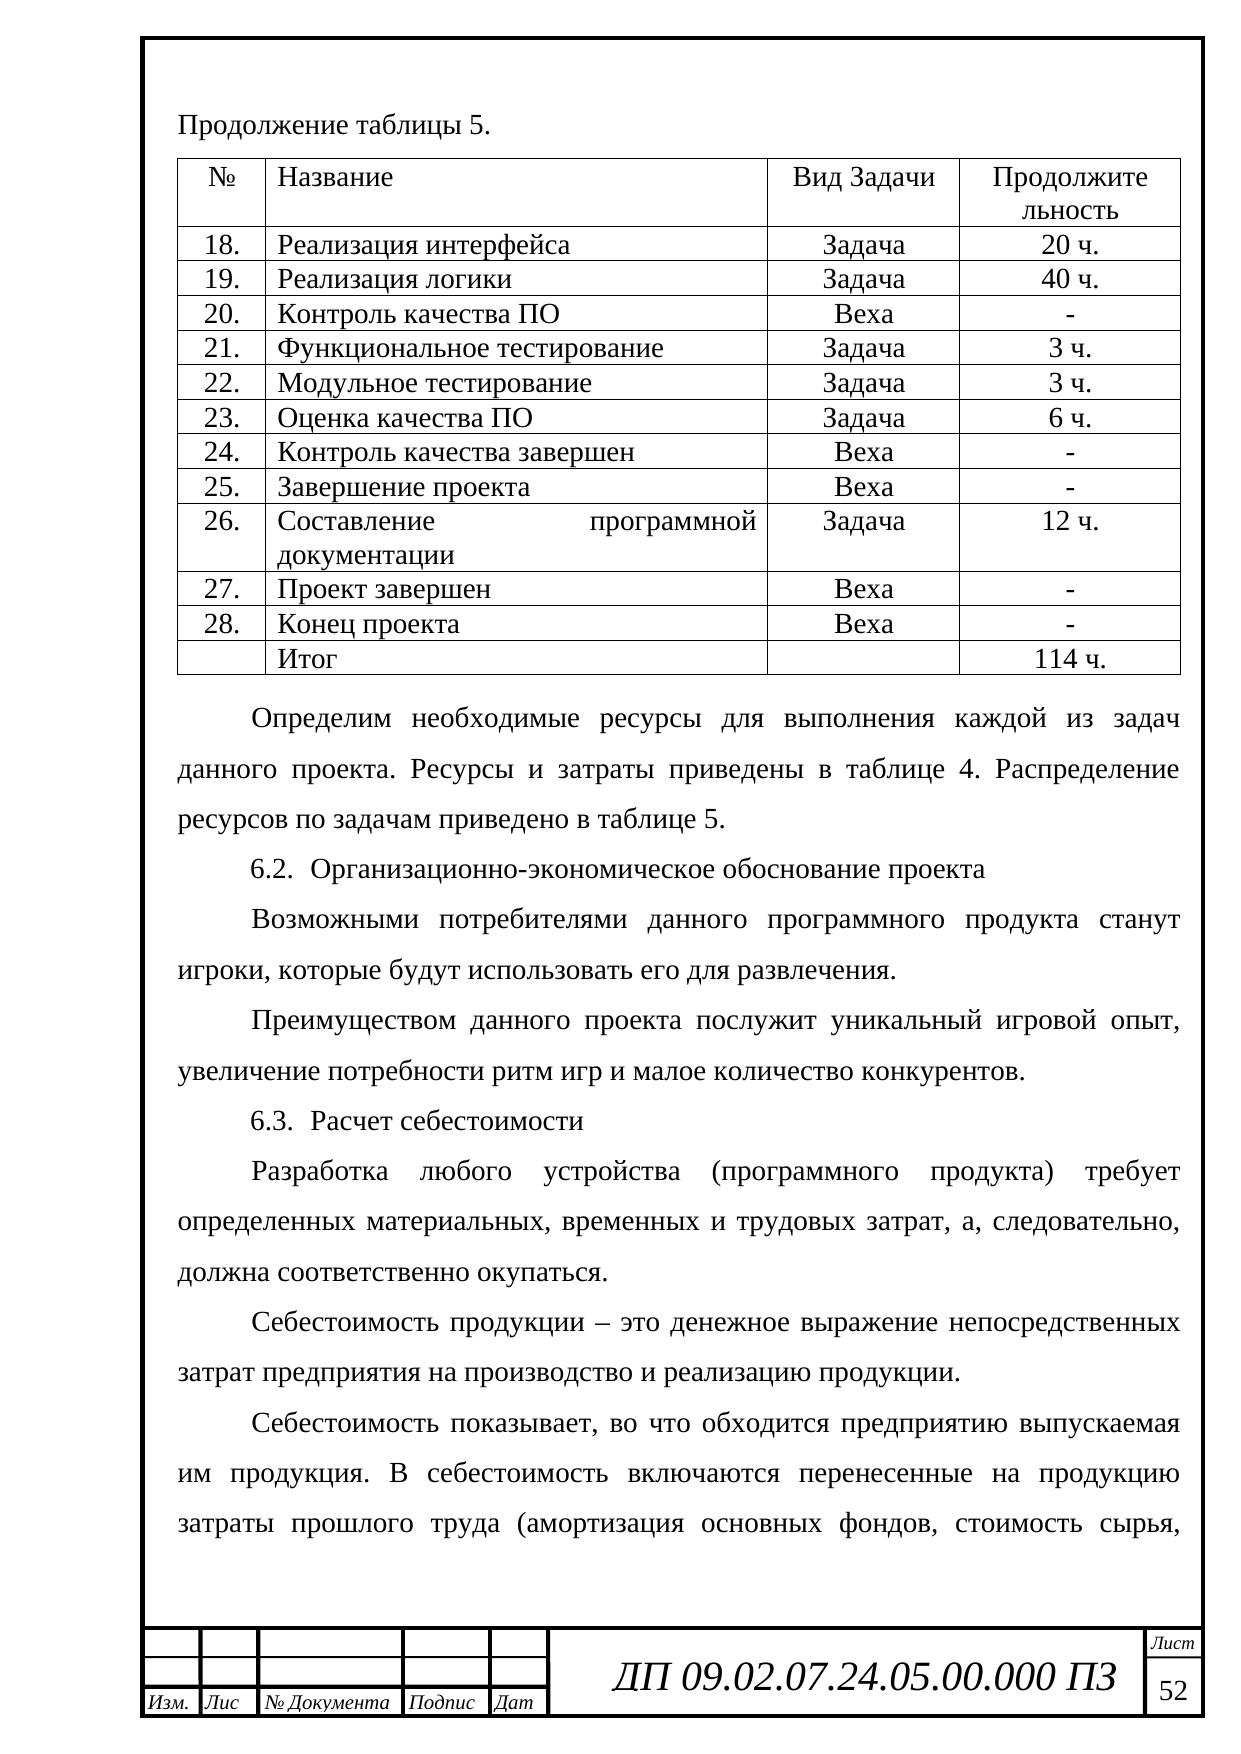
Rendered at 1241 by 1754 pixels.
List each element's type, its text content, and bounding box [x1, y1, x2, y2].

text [177, 1405, 1181, 1539]
table_cell 28. [178, 606, 265, 640]
table_cell Контроль качества ПО [266, 296, 767, 329]
table_cell Контроль качества завершен [266, 434, 767, 468]
table_cell - [960, 572, 1180, 605]
table_cell Составление программной документации [266, 504, 767, 571]
table_cell [178, 641, 265, 674]
subtitle Расчет себестоимости [250, 1103, 1181, 1136]
table_cell Веха [768, 572, 959, 605]
table_cell Задача [768, 400, 959, 433]
table_cell Задача [768, 504, 959, 571]
table_cell Задача [768, 227, 959, 260]
table_cell Задача [768, 365, 959, 399]
table_cell 114 ч. [960, 641, 1180, 674]
table_cell Итог [266, 641, 767, 674]
table_cell - [960, 606, 1180, 640]
table_cell Веха [768, 296, 959, 329]
text Продолжение таблицы 5. [177, 107, 1181, 141]
table_cell 20. [178, 296, 265, 329]
table_cell Задача [768, 261, 959, 295]
table_cell Веха [768, 434, 959, 468]
table_cell Функциональное тестирование [266, 331, 767, 364]
table_cell Реализация интерфейса [266, 227, 767, 260]
table_cell 26. [178, 504, 265, 571]
table_cell Конец проекта [266, 606, 767, 640]
table_cell Веха [768, 606, 959, 640]
table_header Вид Задачи [768, 159, 959, 226]
table_cell 3 ч. [960, 365, 1180, 399]
table_cell 22. [178, 365, 265, 399]
subtitle Организационно-экономическое обоснование проекта [250, 851, 1181, 885]
table_cell Завершение проекта [266, 469, 767, 502]
table_cell 6 ч. [960, 400, 1180, 433]
table_cell [768, 641, 959, 674]
table_cell - [960, 469, 1180, 502]
text Определим необходимые ресурсы для выполнения каждой из задач данного проекта. Ресурсы и затраты приведены в таблице 4. Распределение ресурсов по задачам приведено в таблице 5. [177, 700, 1181, 834]
table_cell - [960, 296, 1180, 329]
text Себестоимость продукции – это денежное выражение непосредственных затрат предприятия на производство и реализацию продукции. [177, 1304, 1181, 1388]
table_cell 3 ч. [960, 331, 1180, 364]
table_cell Веха [768, 469, 959, 502]
table_cell 12 ч. [960, 504, 1180, 571]
table_cell 23. [178, 400, 265, 433]
table_cell 27. [178, 572, 265, 605]
table_cell 40 ч. [960, 261, 1180, 295]
table_cell Оценка качества ПО [266, 400, 767, 433]
table_header № [178, 159, 265, 226]
table_cell 20 ч. [960, 227, 1180, 260]
table_header Название [266, 159, 767, 226]
table_cell Реализация логики [266, 261, 767, 295]
table_cell 19. [178, 261, 265, 295]
table_cell 25. [178, 469, 265, 502]
text Преимуществом данного проекта послужит уникальный игровой опыт, увеличение потребности ритм игр и малое количество конкурентов. [177, 1002, 1181, 1086]
table_cell - [960, 434, 1180, 468]
table_cell 18. [178, 227, 265, 260]
text Разработка любого устройства (программного продукта) требует определенных материальных, временных и трудовых затрат, а, следовательно, должна соответственно окупаться. [177, 1153, 1181, 1287]
table_header Продолжите льность [960, 159, 1180, 226]
table_cell 24. [178, 434, 265, 468]
text Возможными потребителями данного программного продукта станут игроки, которые будут использовать его для развлечения. [177, 902, 1181, 986]
table_cell Модульное тестирование [266, 365, 767, 399]
table_cell Проект завершен [266, 572, 767, 605]
table_cell 21. [178, 331, 265, 364]
table_cell Задача [768, 331, 959, 364]
